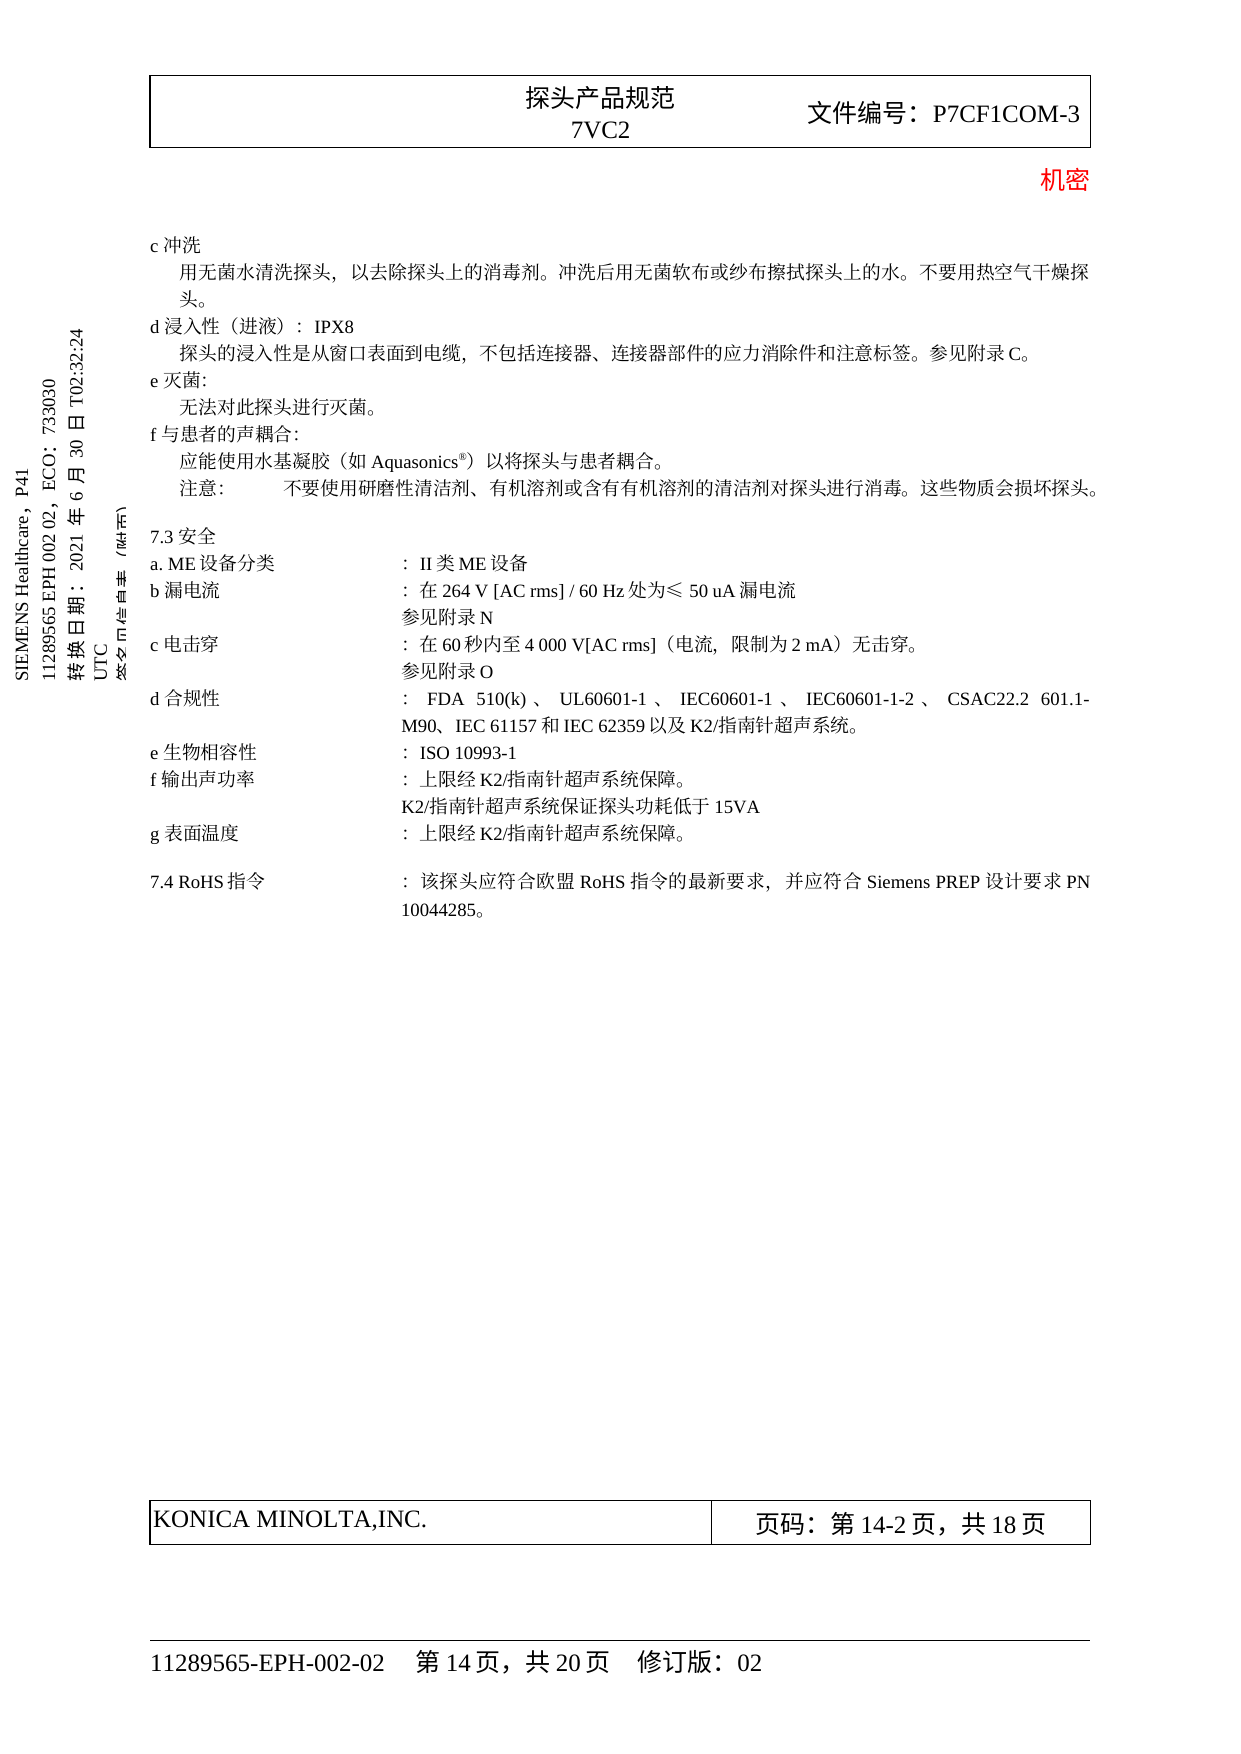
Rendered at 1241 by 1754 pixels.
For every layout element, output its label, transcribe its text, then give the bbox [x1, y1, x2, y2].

text e 生物相容性 ：ISO 10993-1 [150, 738, 1090, 765]
text f 输出声功率 ：上限经K2/指南针超声系统保障。 [150, 765, 1090, 792]
text d 浸入性（进液）：IPX8 [150, 312, 1090, 339]
text 7.4 RoHS指令 ：该探头应符合欧盟RoHS指令的最新要求，并应符合Siemens PREP设计要求PN 10044285。 [150, 867, 1090, 921]
text 参见附录O [150, 657, 1090, 684]
text 参见附录N [150, 603, 1090, 630]
text 7.3 安全 [150, 522, 1090, 549]
text 注意： 不要使用研磨性清洁剂、有机溶剂或含有有机溶剂的清洁剂对探头进行消毒。这些物质会损坏探头。 [179, 473, 1090, 501]
text 探头的浸入性是从窗口表面到电缆，不包括连接器、连接器部件的应力消除件和注意标签。参见附录C。 [179, 339, 1090, 366]
text g 表面温度 ：上限经K2/指南针超声系统保障。 [150, 819, 1090, 846]
text a. ME设备分类 ：II类ME设备 [150, 549, 1090, 576]
text 用无菌水清洗探头，以去除探头上的消毒剂。冲洗后用无菌软布或纱布擦拭探头上的水。不要用热空气干燥探头。 [179, 258, 1090, 312]
text f 与患者的声耦合： [150, 419, 1090, 447]
text K2/指南针超声系统保证探头功耗低于15VA [401, 792, 1090, 819]
text c 电击穿 ：在60秒内至4 000 V[AC rms]（电流，限制为2 mA）无击穿。 [150, 630, 1090, 657]
text c 冲洗 [150, 231, 1090, 258]
text e 灭菌： [150, 366, 1090, 393]
text 应能使用水基凝胶（如Aquasonics®）以将探头与患者耦合。 [179, 447, 1090, 473]
text d 合规性 ：FDA 510(k)、UL60601-1、IEC60601-1、IEC60601-1-2、CSAC22.2 601.1- M90、IEC 61157和IEC 62359以及K2/指南针超声系统。 [150, 684, 1090, 738]
text b 漏电流 ：在264 V [AC rms] / 60 Hz处为≤ 50 uA漏电流 [150, 576, 1090, 603]
text 无法对此探头进行灭菌。 [179, 393, 1090, 419]
